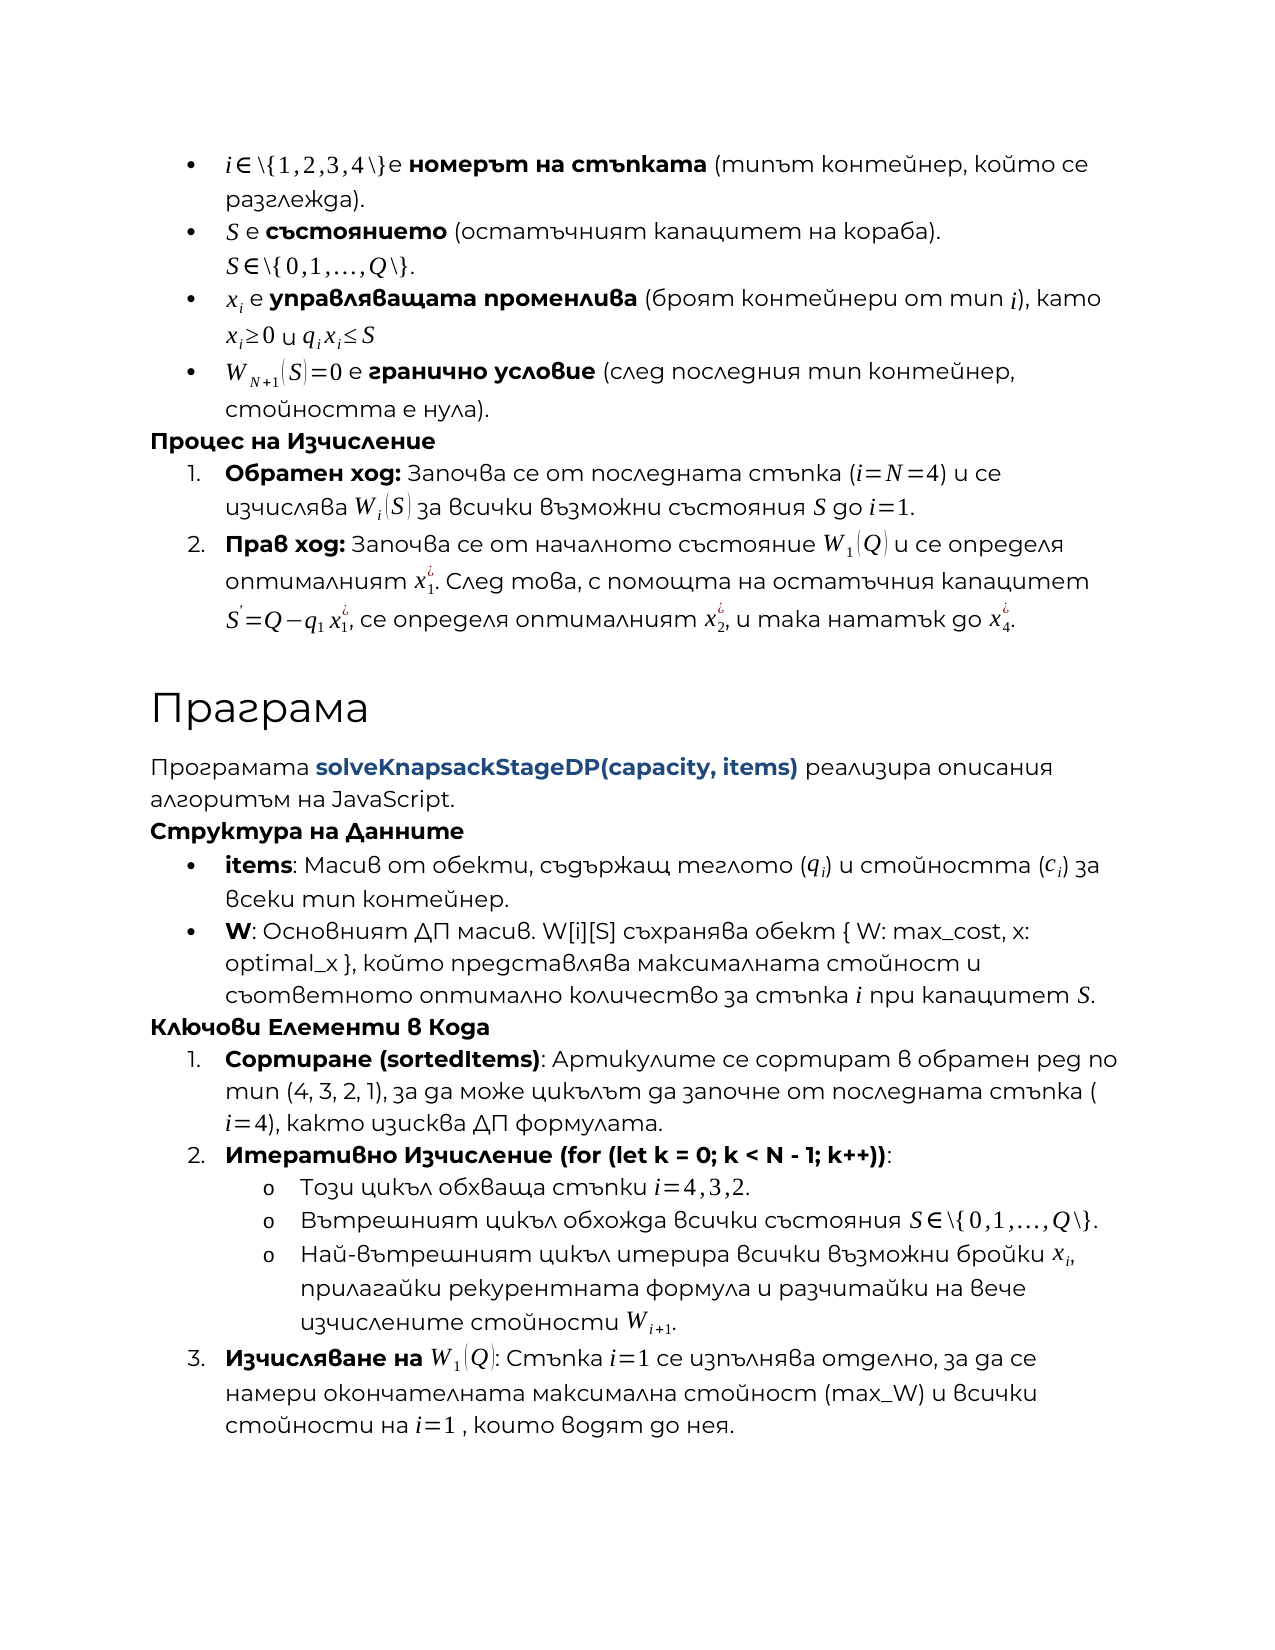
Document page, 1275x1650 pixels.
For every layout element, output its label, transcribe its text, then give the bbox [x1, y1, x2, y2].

text Ключови Елементи в Кода [150, 1013, 1125, 1041]
list Вътрешният цикъл обхожда всички състояния . [262, 1206, 1125, 1235]
list Най-вътрешният цикъл итерира всички възможни бройки , прилагайки рекурентната формула и разчитайки на вече изчислените стойности . [262, 1239, 1125, 1338]
text Процес на Изчисление [150, 427, 1125, 455]
list Итеративно Изчисление (for (let k = 0; k < N - 1; k++)): [187, 1142, 1125, 1169]
subtitle Праграма [150, 682, 1125, 733]
text Структура на Данните [150, 817, 1125, 845]
list W: Основният ДП масив. W[i][S] съхранява обект { W: max_cost, x: optimal_x }, който представлява максималната стойност и съответното оптимално количество за стъпка при капацитет . [187, 917, 1125, 1009]
list Прав ход: Започва се от началното състояние и се определя оптималният . След това, с помощта на остатъчния капацитет, се определя оптималният , и така нататък до . [187, 528, 1125, 636]
list items: Масив от обекти, съдържащ теглото () и стойността () за всеки тип контейнер. [187, 849, 1125, 913]
list Изчисляване на : Стъпка се изпълнява отделно, за да се намери окончателната максимална стойност (max_W) и всички стойности на , които водят до нея. [187, 1342, 1125, 1439]
list Обратен ход: Започва се от последната стъпка () и се изчислява за всички възможни състояния до . [187, 459, 1125, 524]
list е управляващата променлива (броят контейнери от тип ), като и [187, 284, 1125, 353]
list Този цикъл обхваща стъпки . [262, 1174, 1125, 1202]
list е състоянието (остатъчният капацитет на кораба). . [187, 217, 1125, 280]
list е номерът на стъпката (типът контейнер, който се разглежда). [187, 150, 1125, 213]
text Програмата solveKnapsackStageDP(capacity, items) реализира описания алгоритъм на JavaScript. [150, 753, 1125, 813]
list е гранично условие (след последния тип контейнер, стойността е нула). [187, 357, 1125, 423]
list Сортиране (sortedItems): Артикулите се сортират в обратен ред по тип (4, 3, 2, 1), за да може цикълът да започне от последната стъпка (), както изисква ДП формулата. [187, 1045, 1125, 1137]
